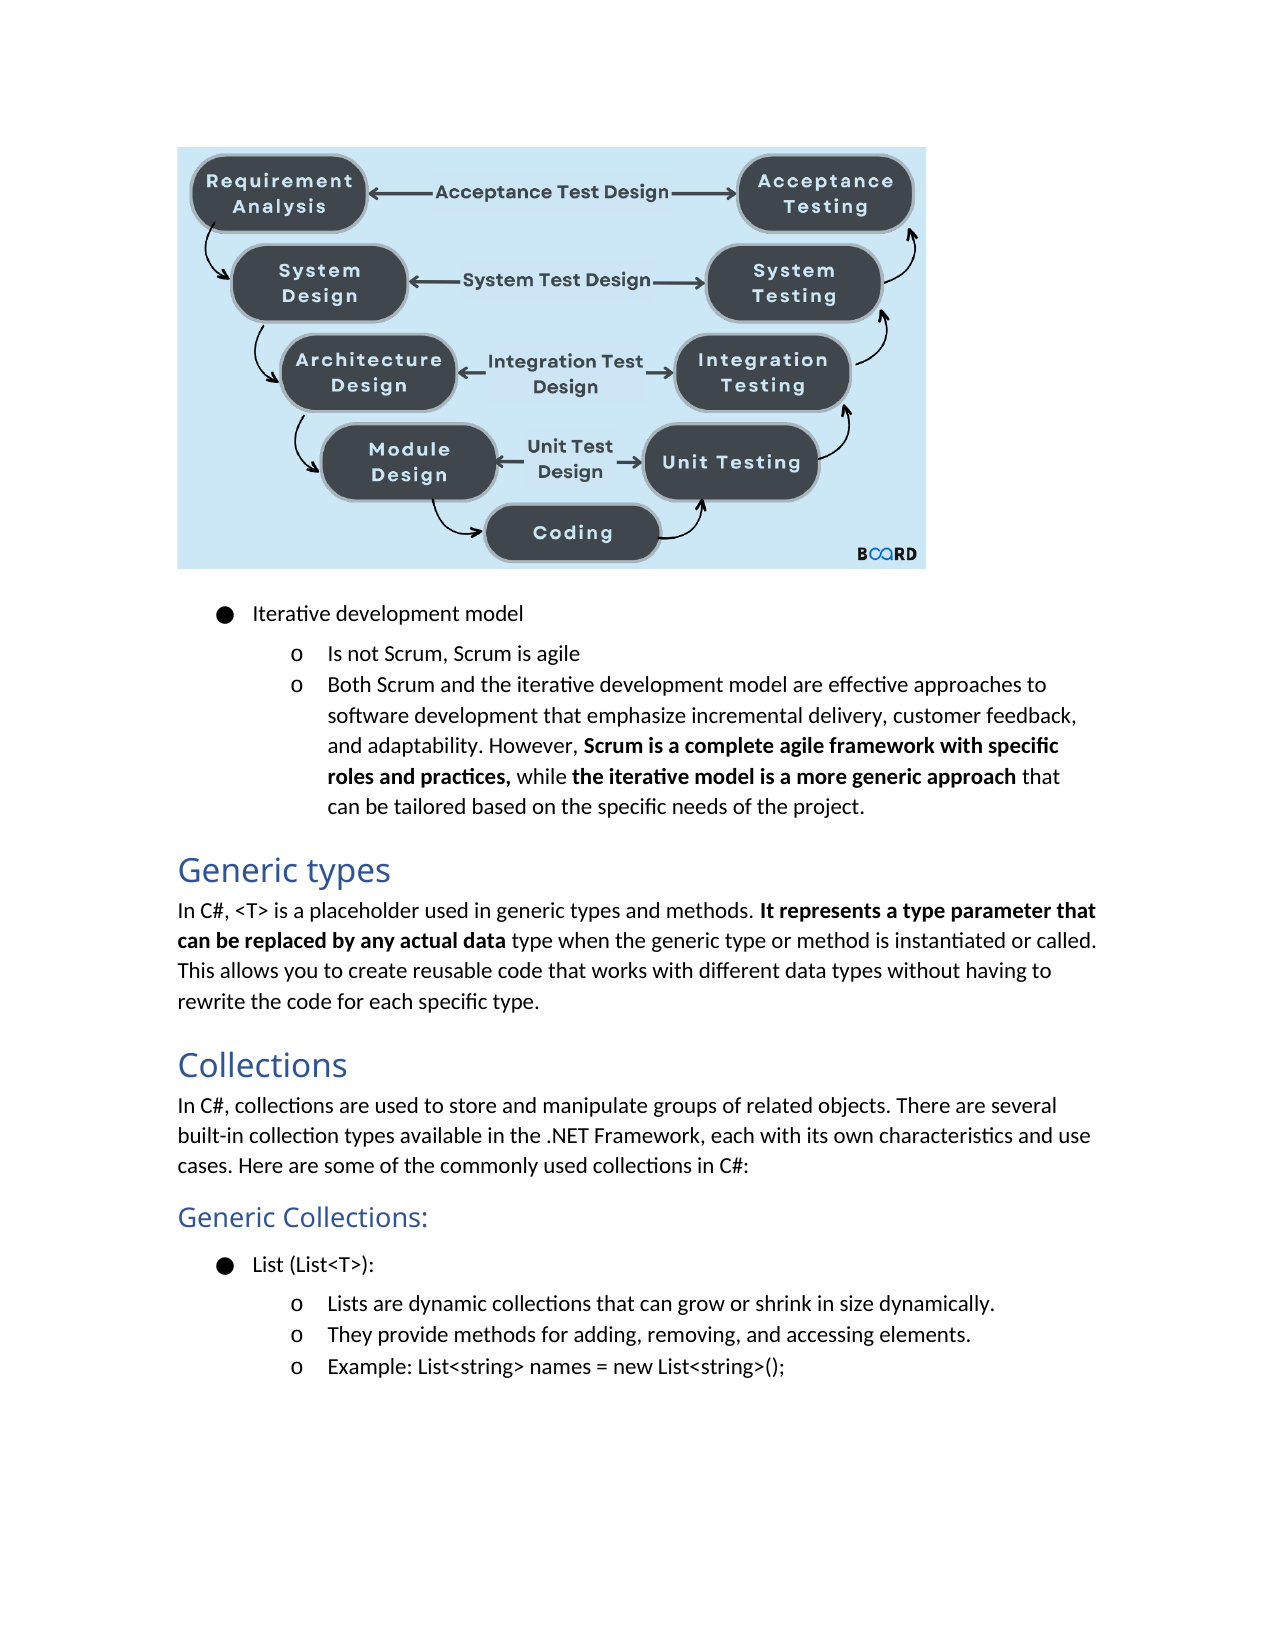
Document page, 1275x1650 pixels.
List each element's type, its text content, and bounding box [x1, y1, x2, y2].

text In C#, <T> is a placeholder used in generic types and methods. It represents a type parameter that can be replaced by any actual data type when the generic type or method is instantiated or called. This allows you to create reusable code that works with different data types without having to rewrite the code for each specific type. [177, 896, 1098, 1015]
list Both Scrum and the iterative development model are effective approaches to software development that emphasize incremental delivery, customer feedback, and adaptability. However, Scrum is a complete agile framework with specific roles and practices, while the iterative model is a more generic approach that can be tailored based on the specific needs of the project. [290, 670, 1098, 820]
text In C#, collections are used to store and manipulate groups of related objects. There are several built-in collection types available in the .NET Framework, each with its own characteristics and use cases. Here are some of the commonly used collections in C#: [177, 1091, 1098, 1179]
subtitle Collections [177, 1042, 1098, 1087]
list List (List<T>): [215, 1238, 1098, 1285]
list Example: List<string> names = new List<string>(); [290, 1352, 1098, 1381]
list Iterative development model [215, 588, 1098, 635]
list Lists are dynamic collections that can grow or shrink in size dynamically. [290, 1289, 1098, 1318]
list They provide methods for adding, removing, and accessing elements. [290, 1320, 1098, 1349]
list Is not Scrum, Scrum is agile [290, 639, 1098, 668]
picture [177, 147, 927, 569]
subtitle Generic Collections: [177, 1198, 1098, 1235]
subtitle Generic types [177, 847, 1098, 893]
